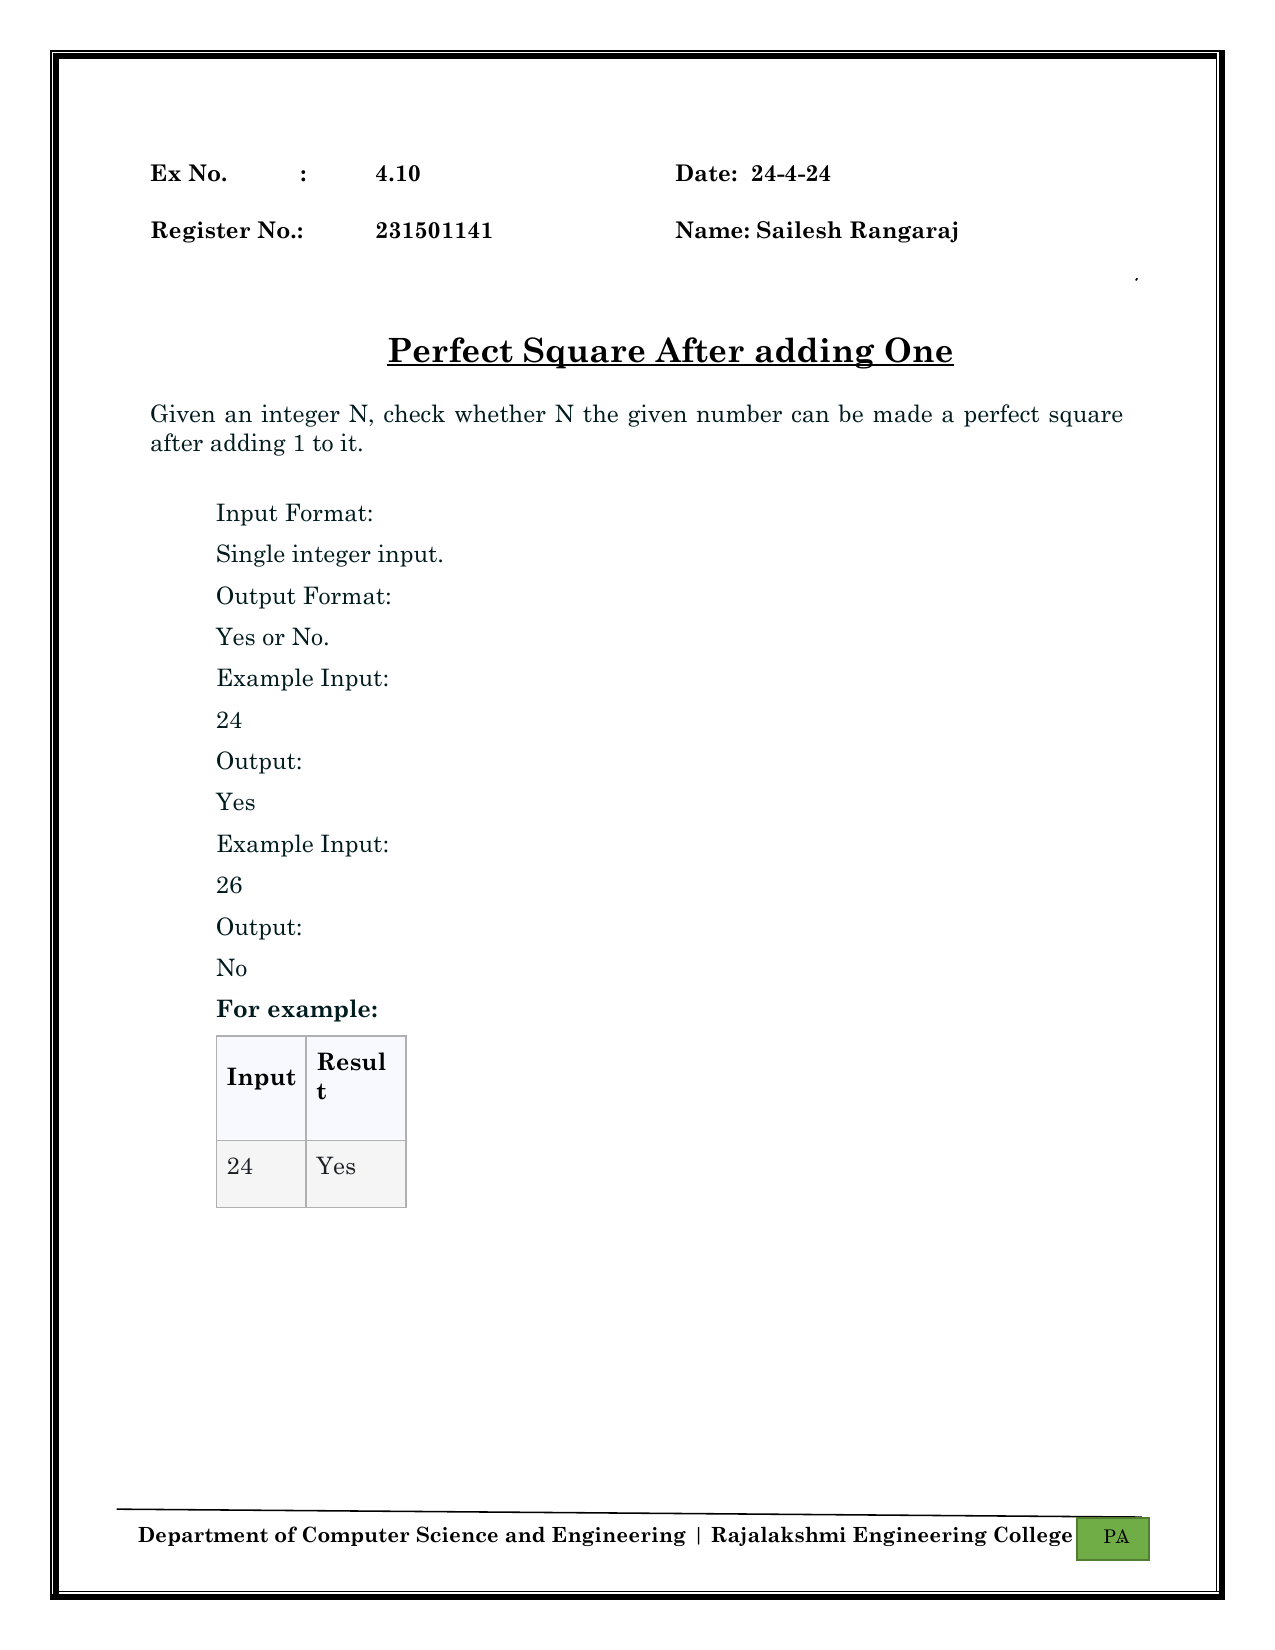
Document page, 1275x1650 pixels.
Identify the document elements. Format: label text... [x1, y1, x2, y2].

text 26 [216, 870, 1125, 899]
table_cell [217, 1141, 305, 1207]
text For example: [216, 994, 1125, 1023]
text Single integer input. [216, 539, 1125, 568]
text Yes [216, 787, 1125, 816]
text 24 [216, 704, 1125, 733]
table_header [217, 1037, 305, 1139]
text Input Format: [216, 498, 1125, 527]
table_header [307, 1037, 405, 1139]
text Given an integer N, check whether N the given number can be made a perfect square after adding 1 to it. [150, 399, 1125, 456]
text Output: [216, 746, 1125, 775]
text Output Format: [216, 580, 1125, 609]
text Perfect Square After adding One [216, 329, 1125, 369]
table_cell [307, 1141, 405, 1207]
text Register No.: 231501141 Name: Sailesh Rangaraj [150, 216, 1125, 243]
text Example Input: [216, 828, 1125, 857]
text Ex No. : 4.10 Date: 24-4-24 [150, 159, 1125, 187]
text Yes or No. [216, 622, 1125, 651]
text No [216, 953, 1125, 981]
text Example Input: [216, 663, 1125, 692]
text Output: [216, 911, 1125, 940]
